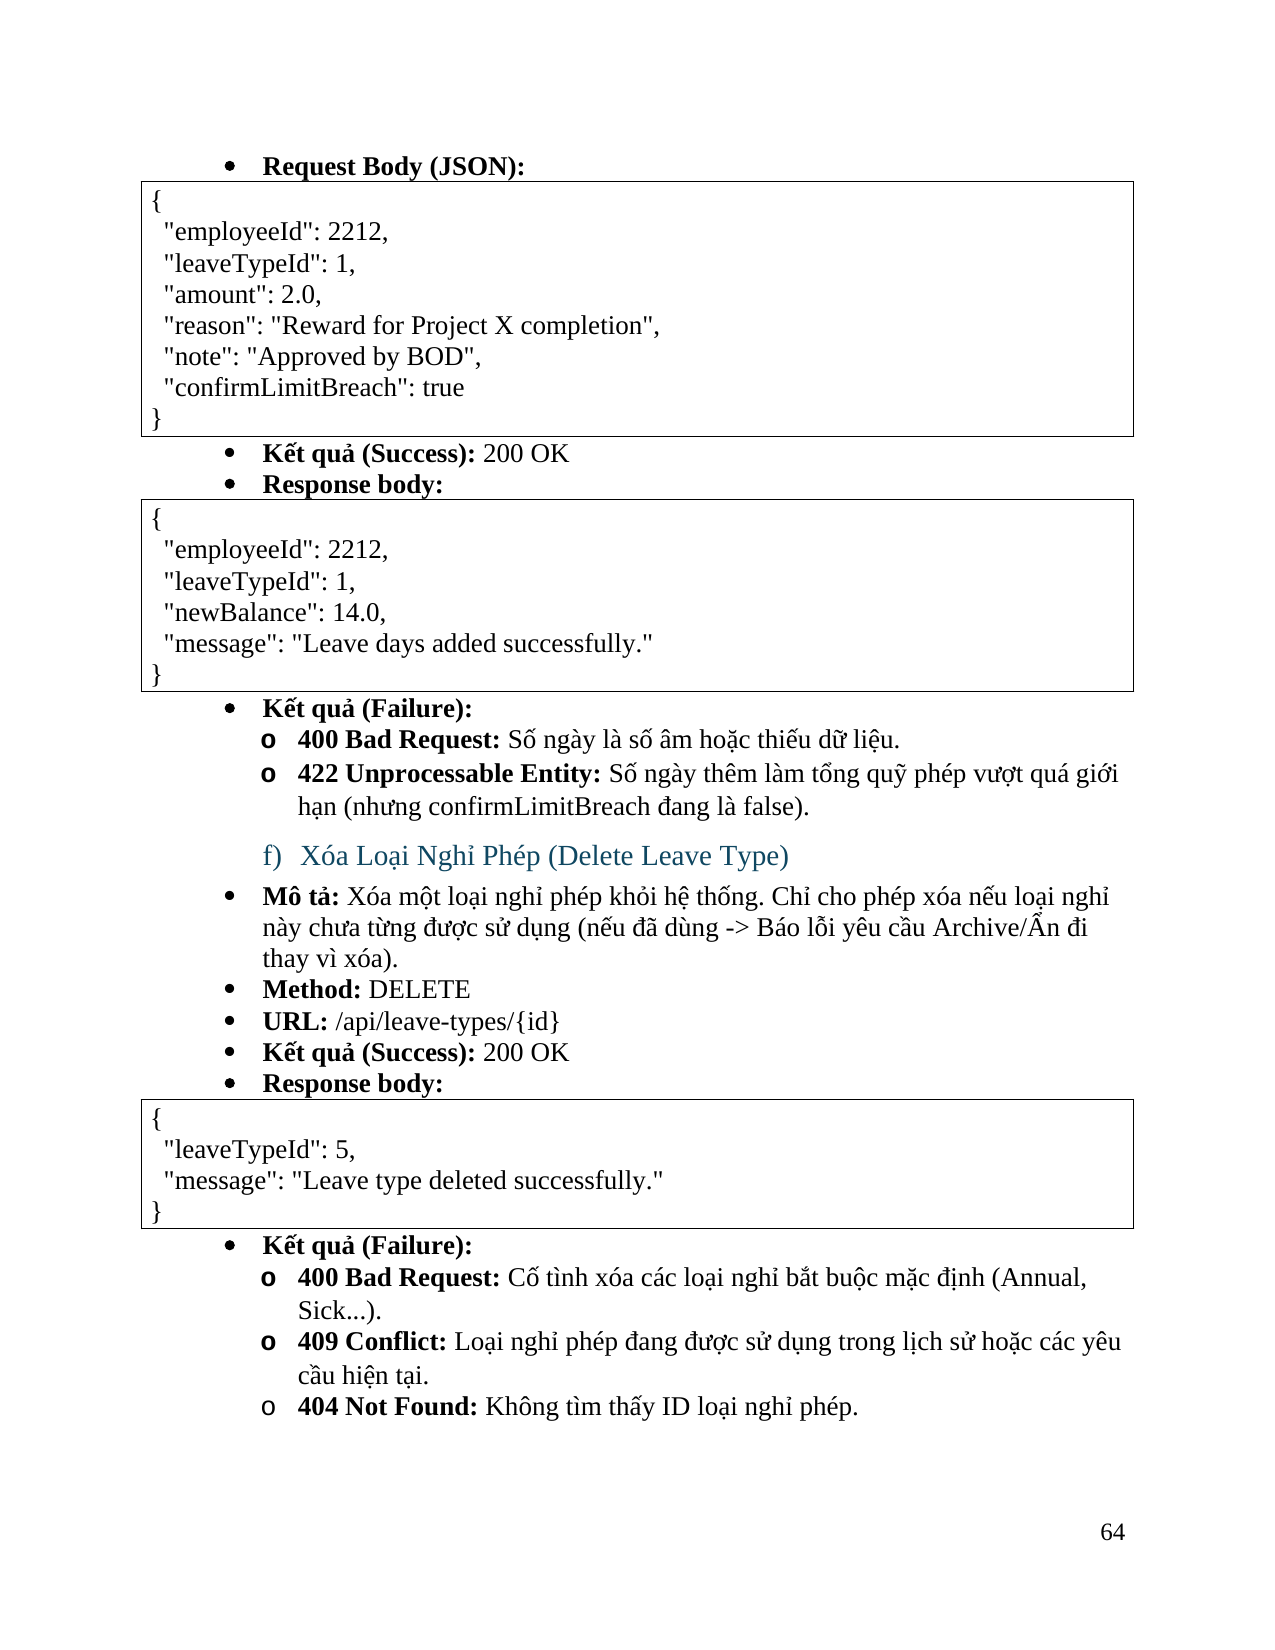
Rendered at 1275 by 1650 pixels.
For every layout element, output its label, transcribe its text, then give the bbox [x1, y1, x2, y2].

list Response body: [225, 468, 1125, 499]
list Response body: [225, 1067, 1125, 1099]
list Kết quả (Failure): [225, 692, 1125, 723]
text "note": "Approved by BOD", [150, 340, 1125, 371]
text "reason": "Reward for Project X completion", [150, 309, 1125, 340]
text "employeeId": 2212, [150, 216, 1125, 247]
text } [142, 1192, 1133, 1228]
list 400 Bad Request: Cố tình xóa các loại nghỉ bắt buộc mặc định (Annual, Sick...). [260, 1261, 1125, 1325]
list URL: /api/leave-types/{id} [225, 1005, 1125, 1036]
list Mô tả: Xóa một loại nghỉ phép khỏi hệ thống. Chỉ cho phép xóa nếu loại nghỉ này chưa từng được sử dụng (nếu đã dùng -> Báo lỗi yêu cầu Archive/Ẩn đi thay vì xóa). [225, 880, 1125, 974]
list 422 Unprocessable Entity: Số ngày thêm làm tổng quỹ phép vượt quá giới hạn (nhưng confirmLimitBreach đang là false). [260, 757, 1125, 822]
text { [142, 1100, 1133, 1133]
text "leaveTypeId": 1, [150, 564, 1125, 596]
list Request Body (JSON): [225, 150, 1125, 181]
list Kết quả (Failure): [225, 1229, 1125, 1261]
text "message": "Leave type deleted successfully." [150, 1164, 1125, 1192]
list Kết quả (Success): 200 OK [225, 437, 1125, 468]
list Method: DELETE [225, 974, 1125, 1005]
subtitle Xóa Loại Nghỉ Phép (Delete Leave Type) [262, 838, 1125, 872]
list 409 Conflict: Loại nghỉ phép đang được sử dụng trong lịch sử hoặc các yêu cầu hiện tại. [260, 1325, 1125, 1390]
text "leaveTypeId": 1, [150, 247, 1125, 278]
text "leaveTypeId": 5, [150, 1133, 1125, 1164]
list 404 Not Found: Không tìm thấy ID loại nghỉ phép. [260, 1390, 1125, 1423]
text "employeeId": 2212, [150, 533, 1125, 564]
text } [142, 655, 1133, 691]
text } [142, 399, 1133, 436]
text "newBalance": 14.0, [150, 596, 1125, 627]
text { [142, 500, 1133, 533]
text "message": "Leave days added successfully." [150, 627, 1125, 655]
text "amount": 2.0, [150, 278, 1125, 309]
list 400 Bad Request: Số ngày là số âm hoặc thiếu dữ liệu. [260, 723, 1125, 757]
list Kết quả (Success): 200 OK [225, 1036, 1125, 1067]
text { [142, 182, 1133, 216]
text "confirmLimitBreach": true [150, 371, 1125, 399]
